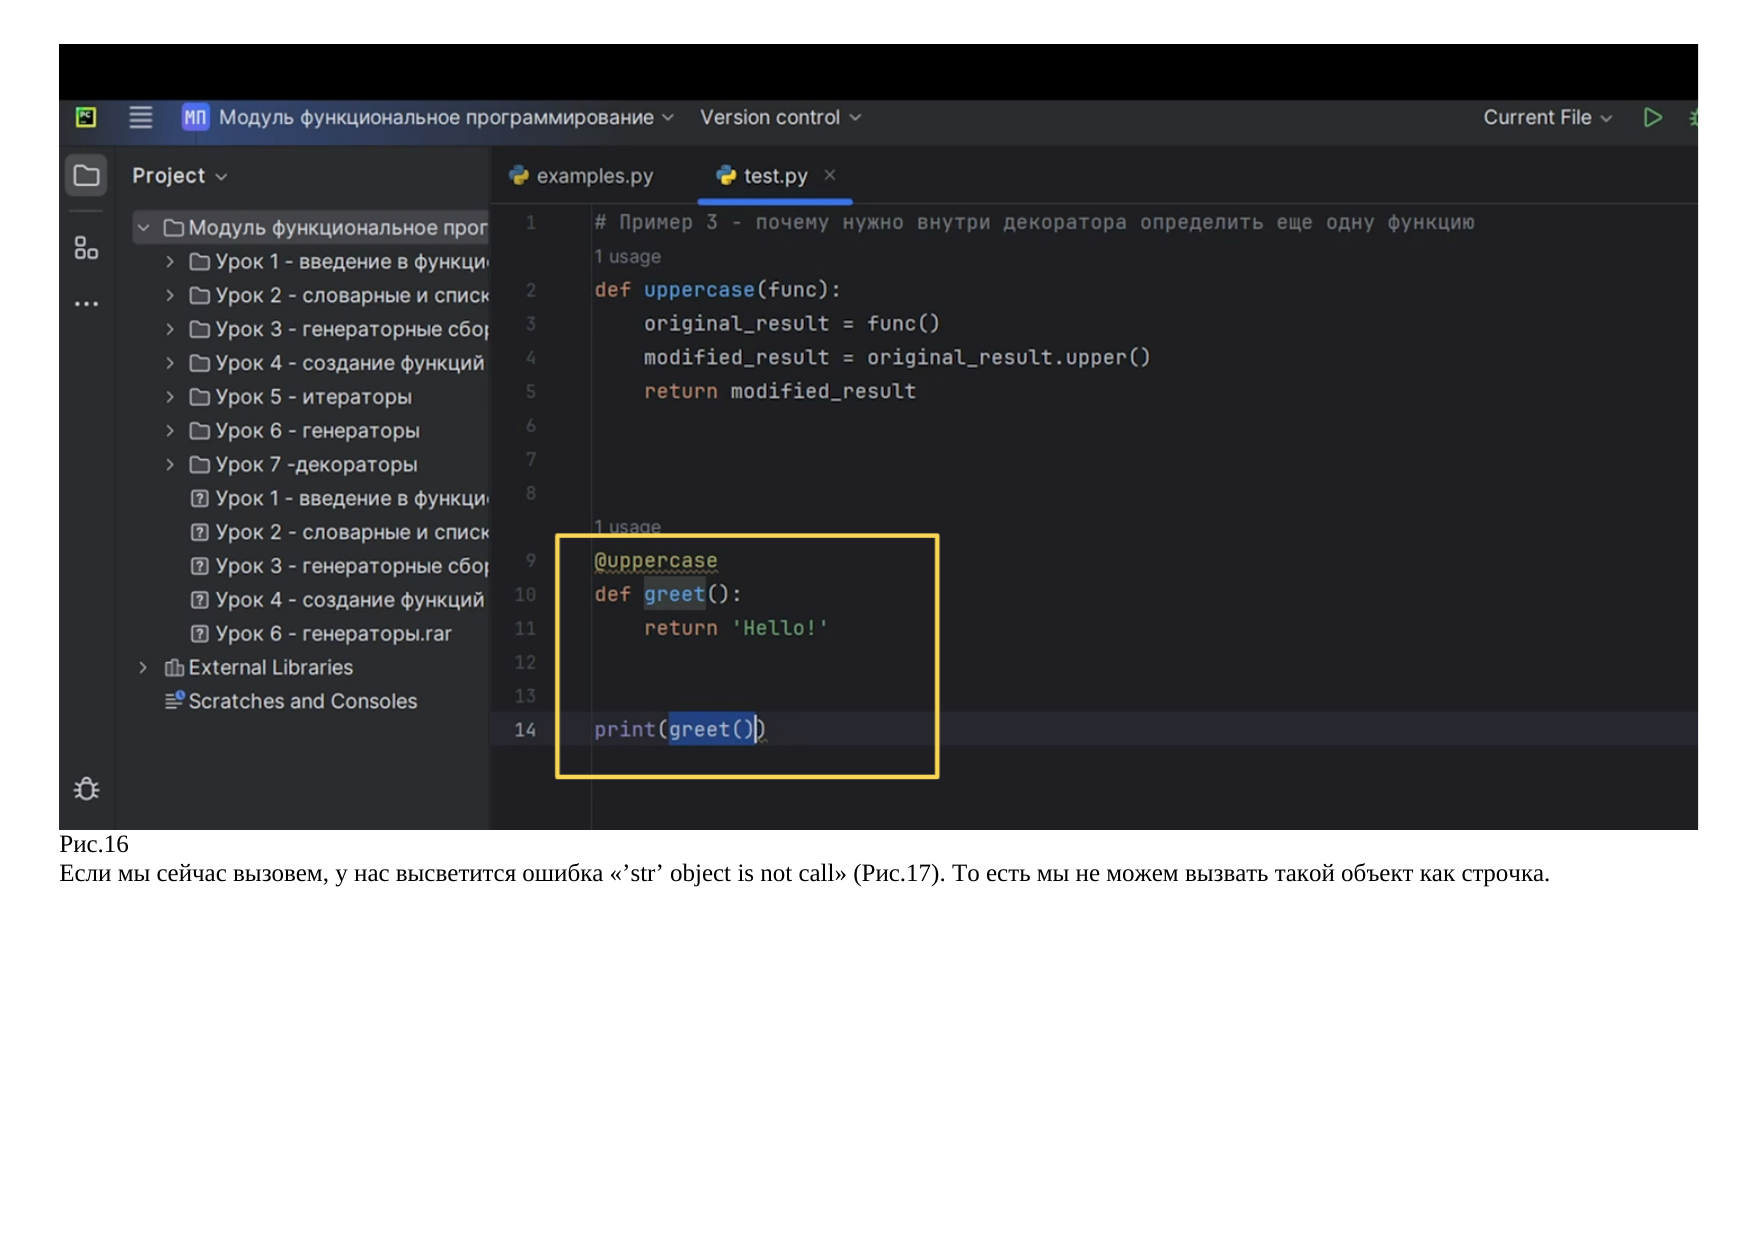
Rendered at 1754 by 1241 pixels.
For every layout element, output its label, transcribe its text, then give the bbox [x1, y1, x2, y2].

picture [59, 44, 1699, 830]
text Рис.16 [59, 830, 1698, 858]
text Если мы сейчас вызовем, у нас высветится ошибка «’str’ object is not call» (Рис.17). То есть мы не можем вызвать такой объект как строчка. [59, 858, 1698, 887]
